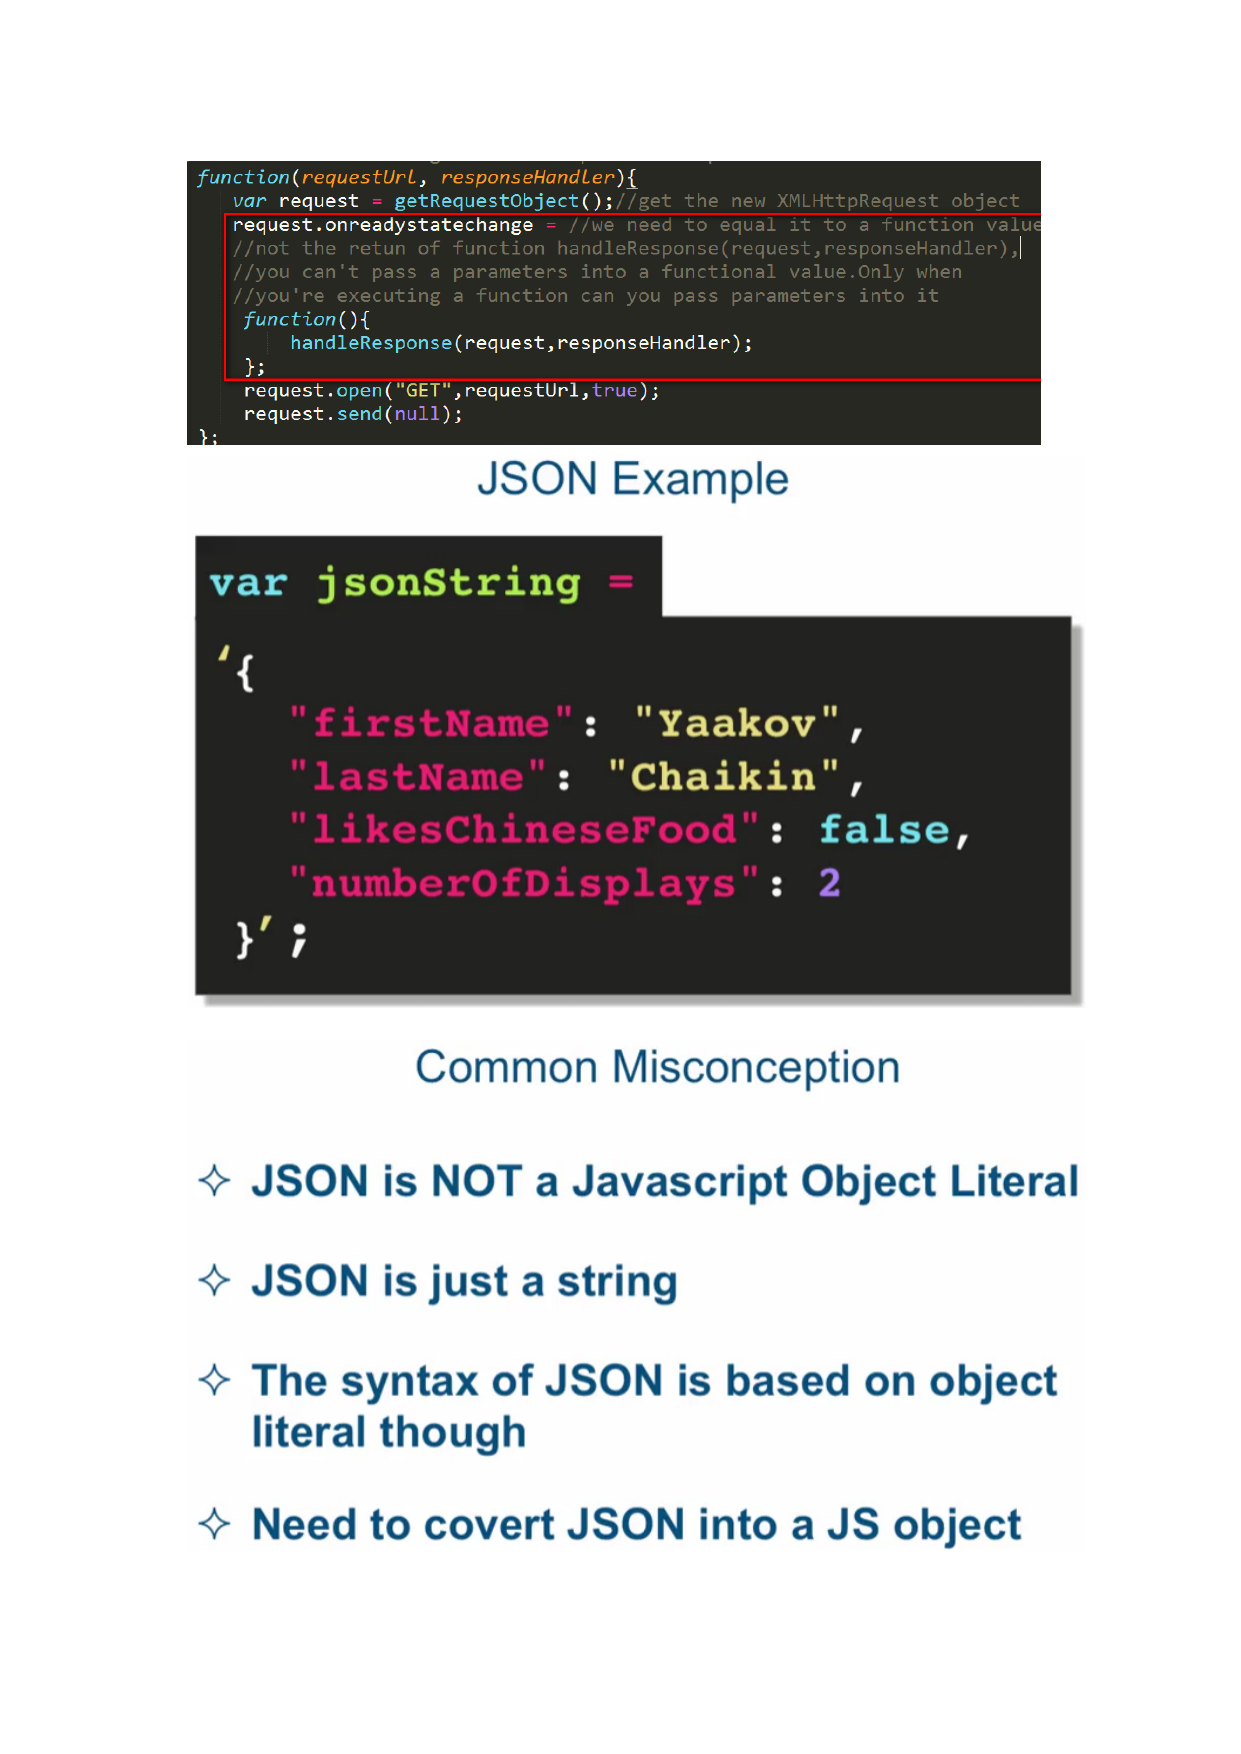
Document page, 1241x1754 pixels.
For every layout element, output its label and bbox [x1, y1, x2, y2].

picture [187, 161, 1041, 445]
picture [187, 1039, 1086, 1551]
picture [187, 454, 1086, 1008]
